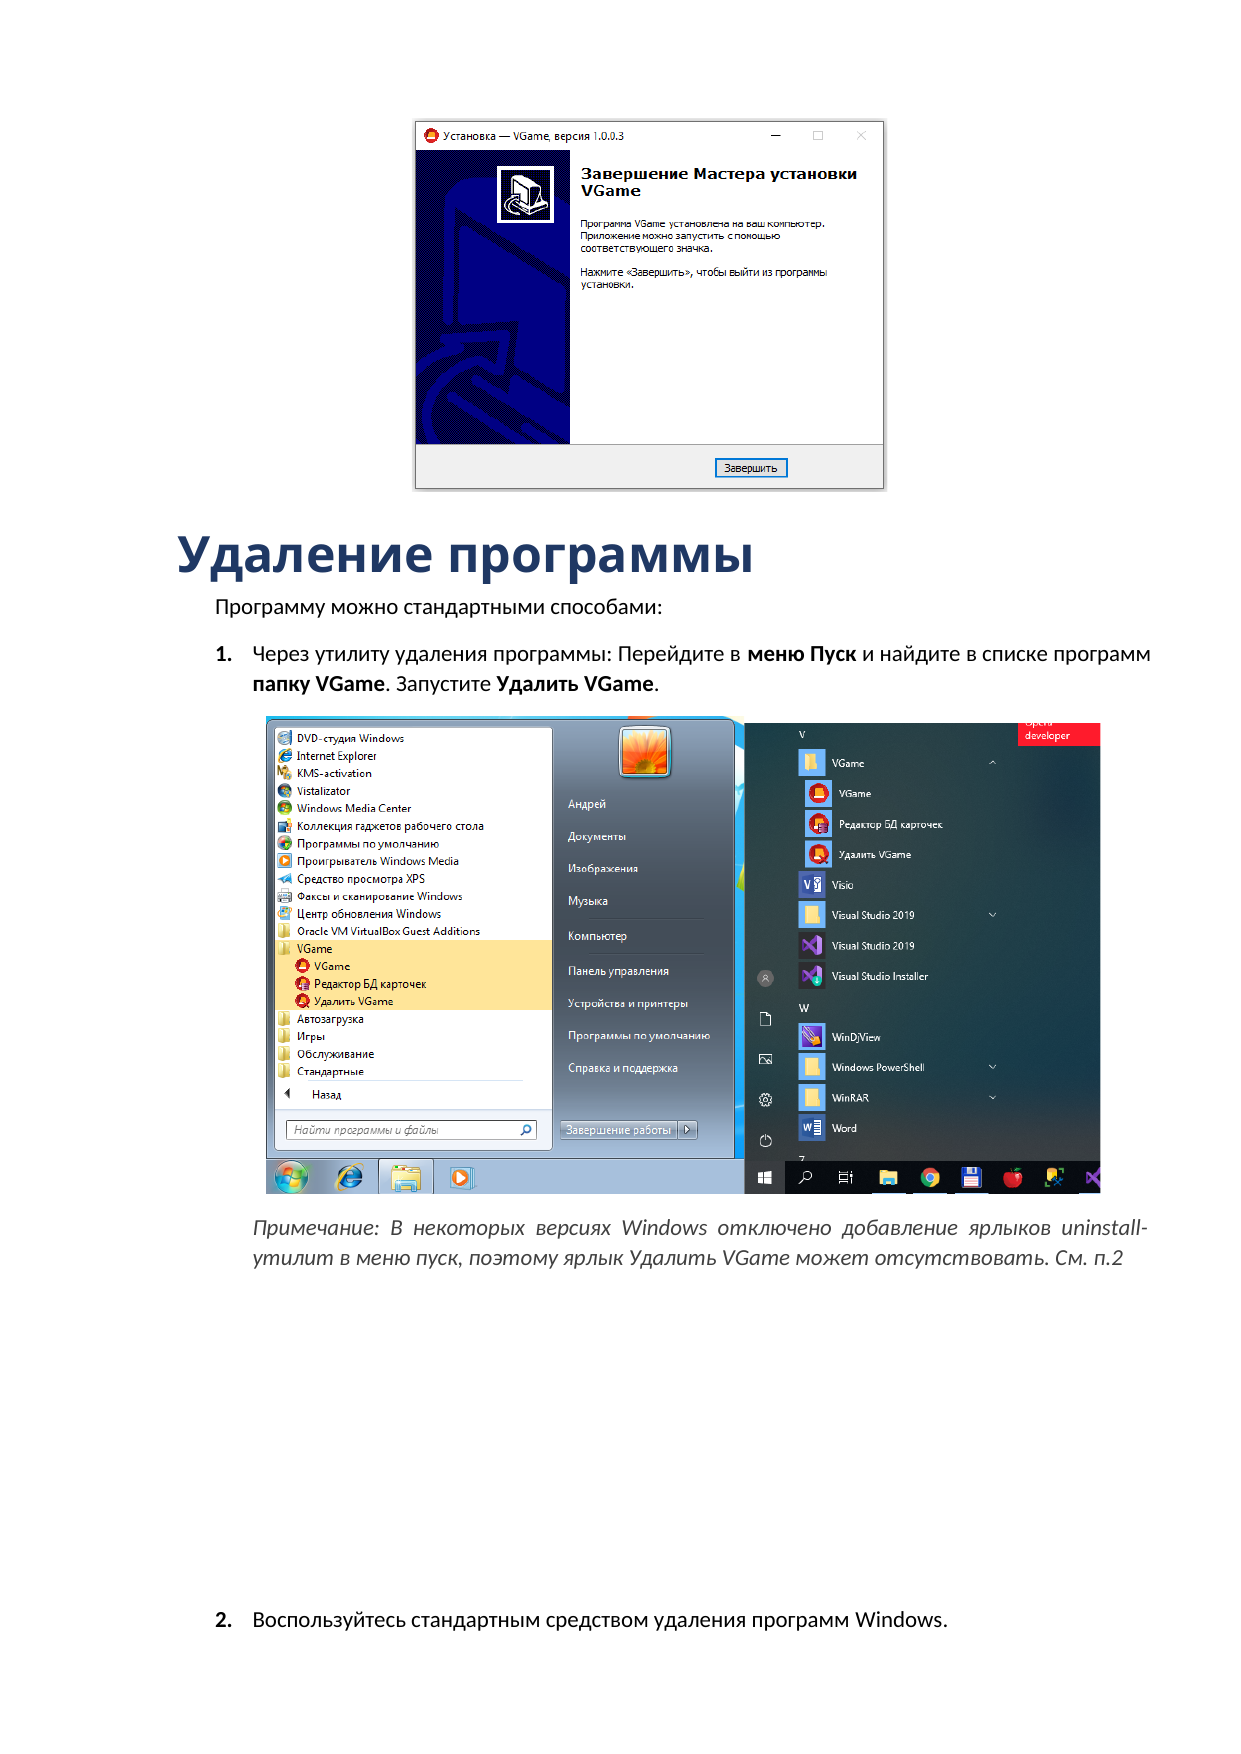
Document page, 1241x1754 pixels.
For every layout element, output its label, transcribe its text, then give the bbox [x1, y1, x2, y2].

list Примечание: В некоторых версиях Windows отключено добавление ярлыков uninstall-утилит в меню пуск, поэтому ярлык Удалить VGame может отсутствовать. См. п.2 [252, 1213, 1152, 1271]
list Воспользуйтесь стандартным средством удаления программ Windows. [215, 1605, 1152, 1633]
text Программу можно стандартными способами: [215, 592, 1152, 620]
subtitle Удаление программы [177, 519, 1152, 587]
picture [266, 716, 1101, 1194]
picture [411, 118, 888, 492]
list Через утилиту удаления программы: Перейдите в меню Пуск и найдите в списке программ папку VGame. Запустите Удалить VGame. [215, 639, 1152, 697]
